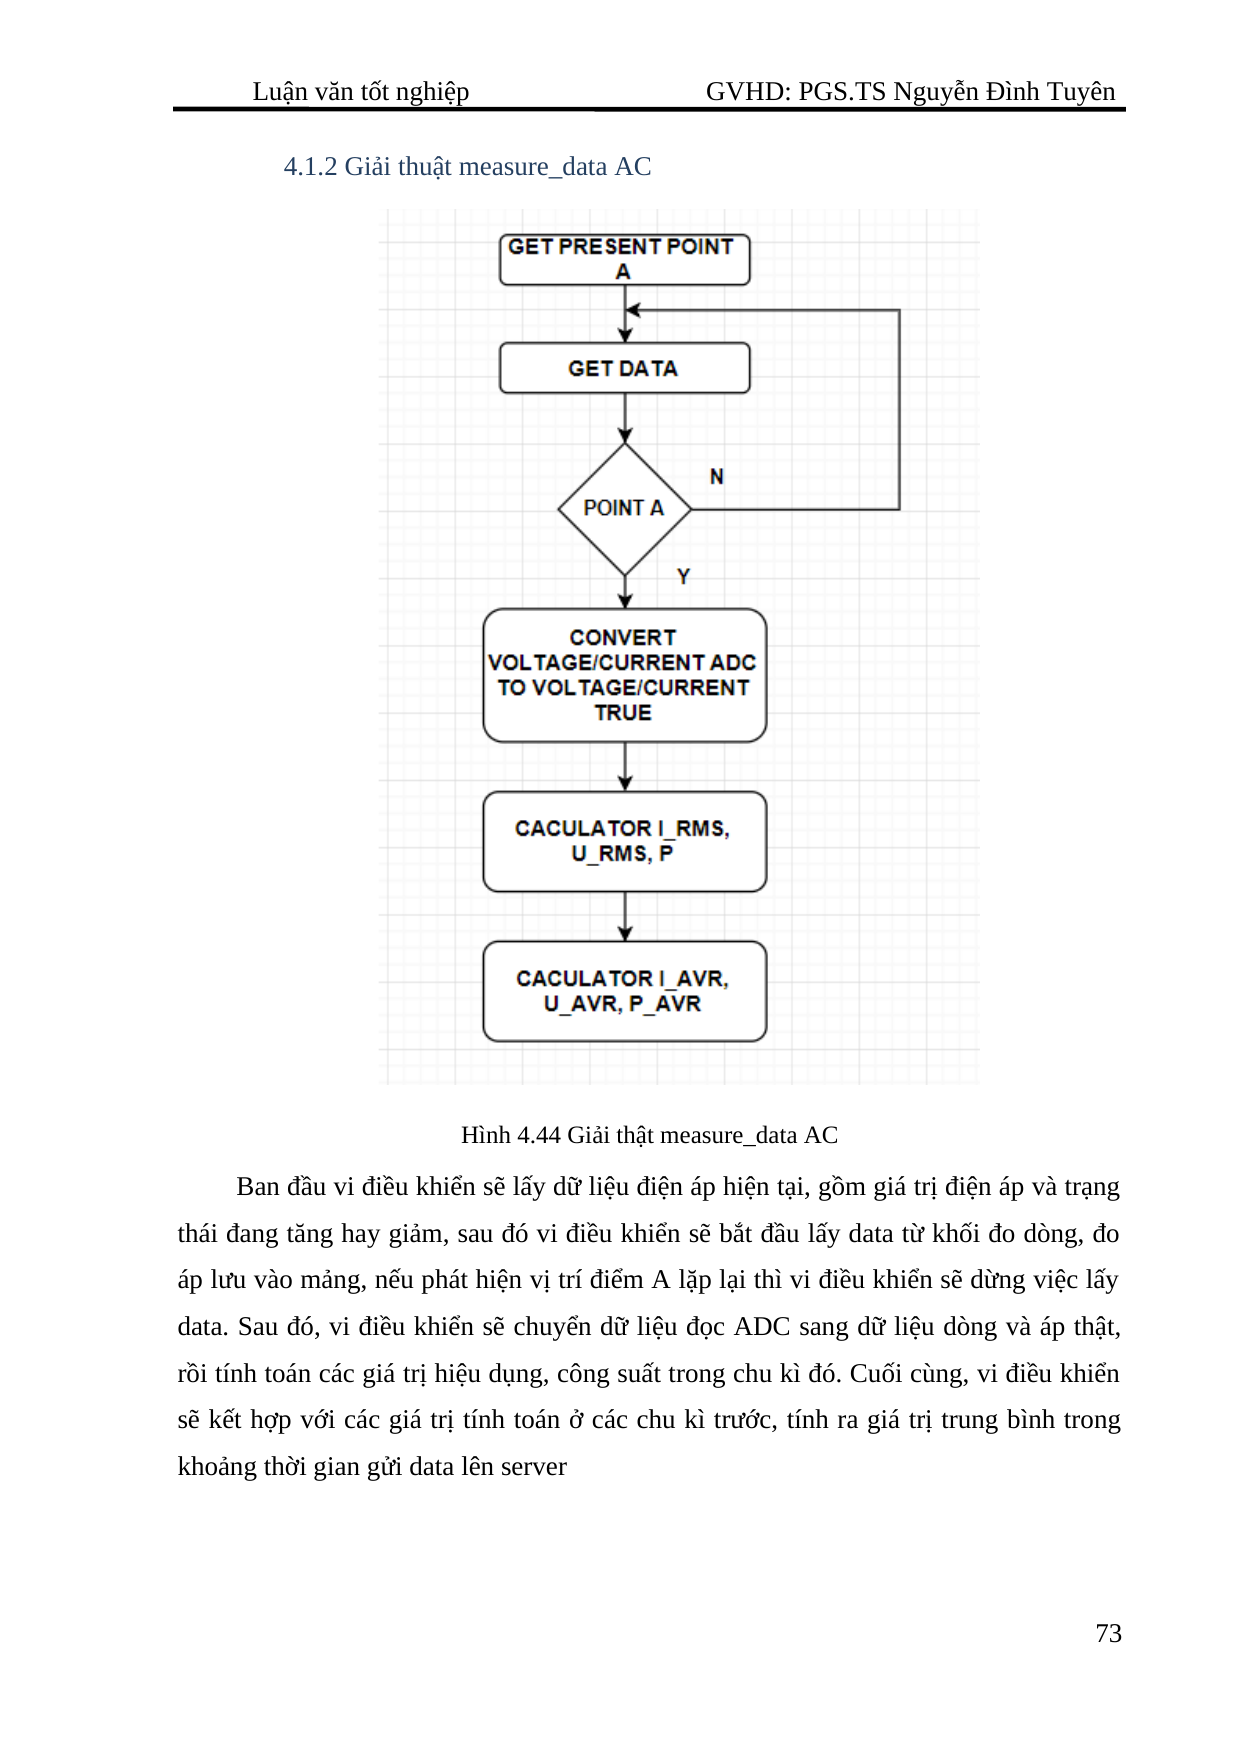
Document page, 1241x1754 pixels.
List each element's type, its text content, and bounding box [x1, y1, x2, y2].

picture [378, 209, 980, 1085]
subtitle 4.1.2 Giải thuật measure_data AC [177, 150, 1122, 181]
text Ban đầu vi điều khiển sẽ lấy dữ liệu điện áp hiện tại, gồm giá trị điện áp và trạng thái đang tăng hay giảm, sau đó vi điều khiển sẽ bắt đầu lấy data từ khối đo dòng, đo áp lưu vào mảng, nếu phát hiện vị trí điểm A lặp lại thì vi điều khiển sẽ dừng việc lấy data. Sau đó, vi điều khiển sẽ chuyển dữ liệu đọc ADC sang dữ liệu dòng và áp thật, rồi tính toán các giá trị hiệu dụng, công suất trong chu kì đó. Cuối cùng, vi điều khiển sẽ kết hợp với các giá trị tính toán ở các chu kì trước, tính ra giá trị trung bình trong khoảng thời gian gửi data lên server [177, 1170, 1122, 1481]
